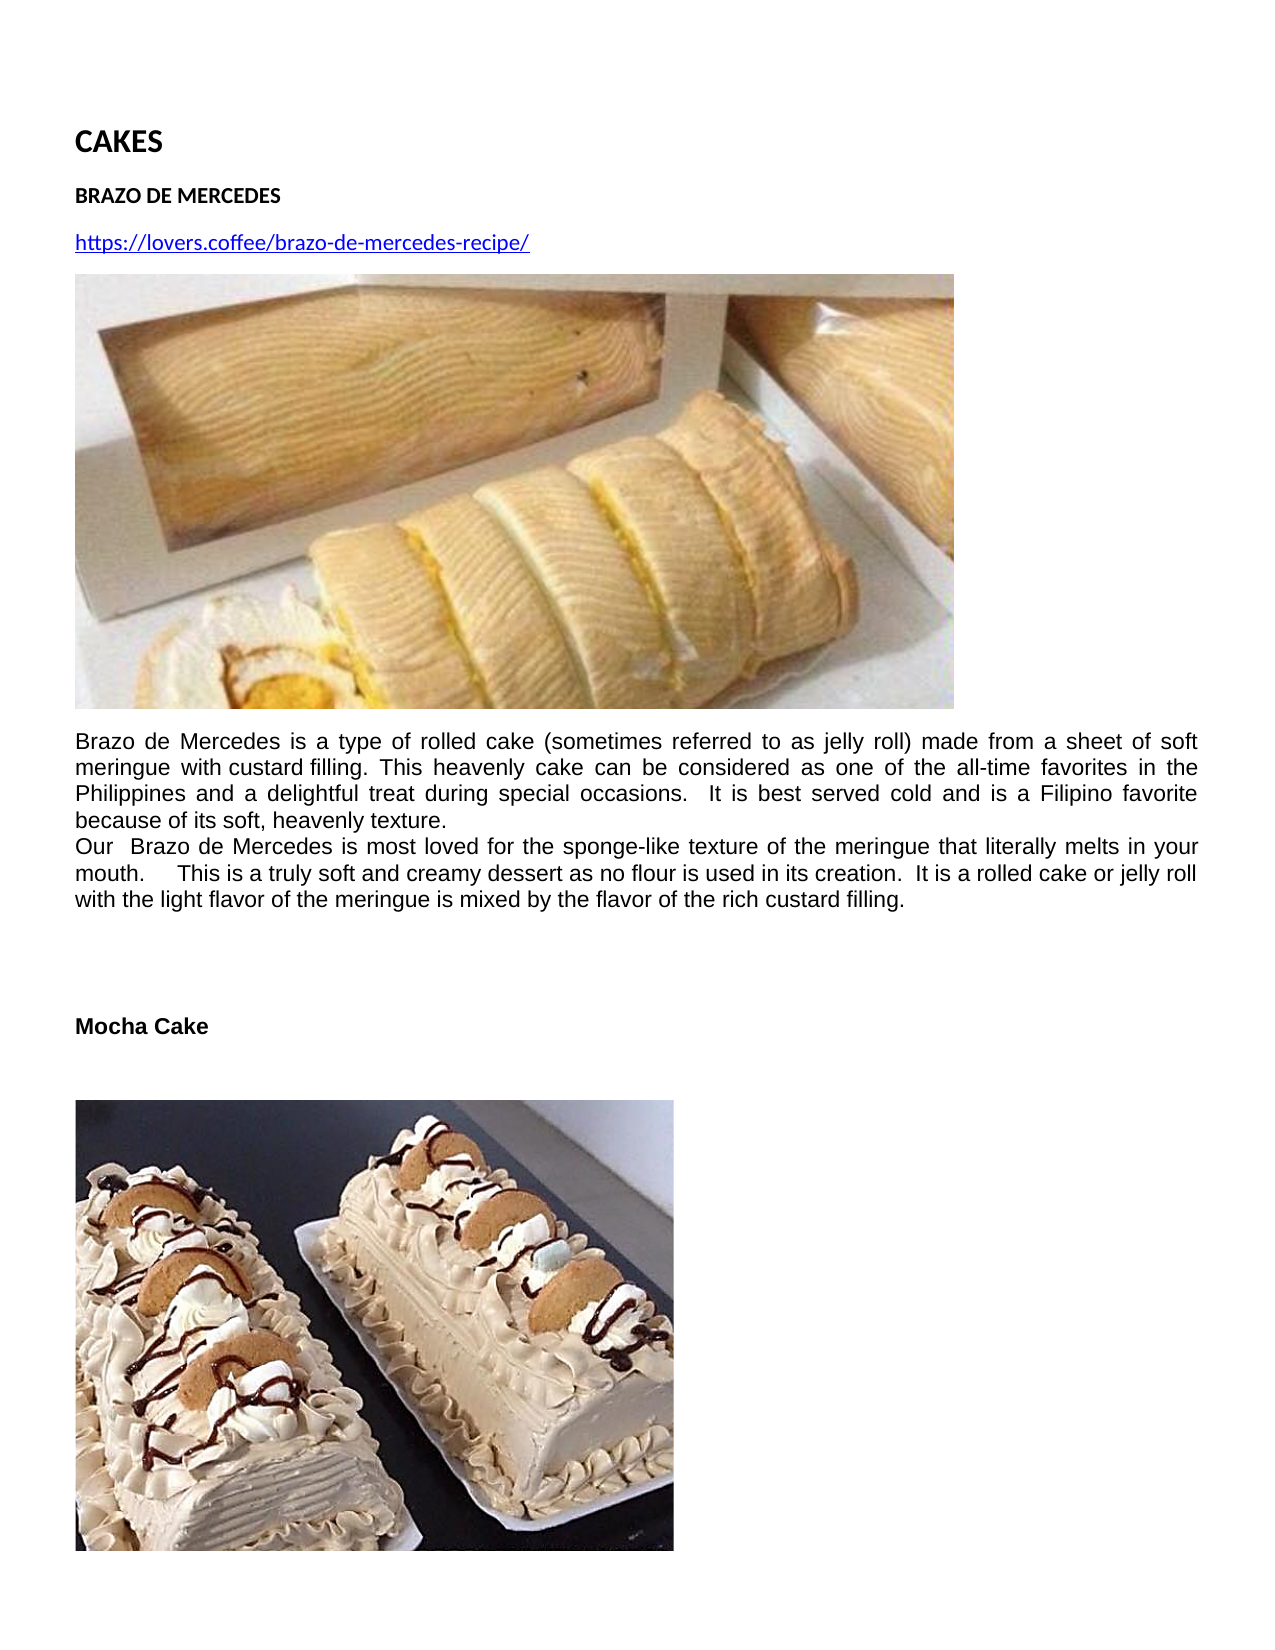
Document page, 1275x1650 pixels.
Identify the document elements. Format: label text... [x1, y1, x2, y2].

text CAKES [75, 120, 1200, 161]
text Our Brazo de Mercedes is most loved for the sponge-like texture of the meringue that literally melts in your mouth. This is a truly soft and creamy dessert as no flour is used in its creation. It is a rolled cake or jelly roll with the light flavor of the meringue is mixed by the flavor of the rich custard filling. [75, 833, 1200, 912]
text Brazo de Mercedes is a type of rolled cake (sometimes referred to as jelly roll) made from a sheet of soft meringue with custard filling. This heavenly cake can be considered as one of the all-time favorites in the Philippines and a delightful treat during special occasions. It is best served cold and is a Filipino favorite because of its soft, heavenly texture. [75, 728, 1200, 833]
picture [75, 274, 954, 709]
text https://lovers.coffee/brazo-de-mercedes-recipe/ [75, 228, 1200, 256]
text BRAZO DE MERCEDES [75, 181, 1200, 209]
text Mocha Cake [75, 1013, 1200, 1039]
picture [75, 1100, 674, 1551]
